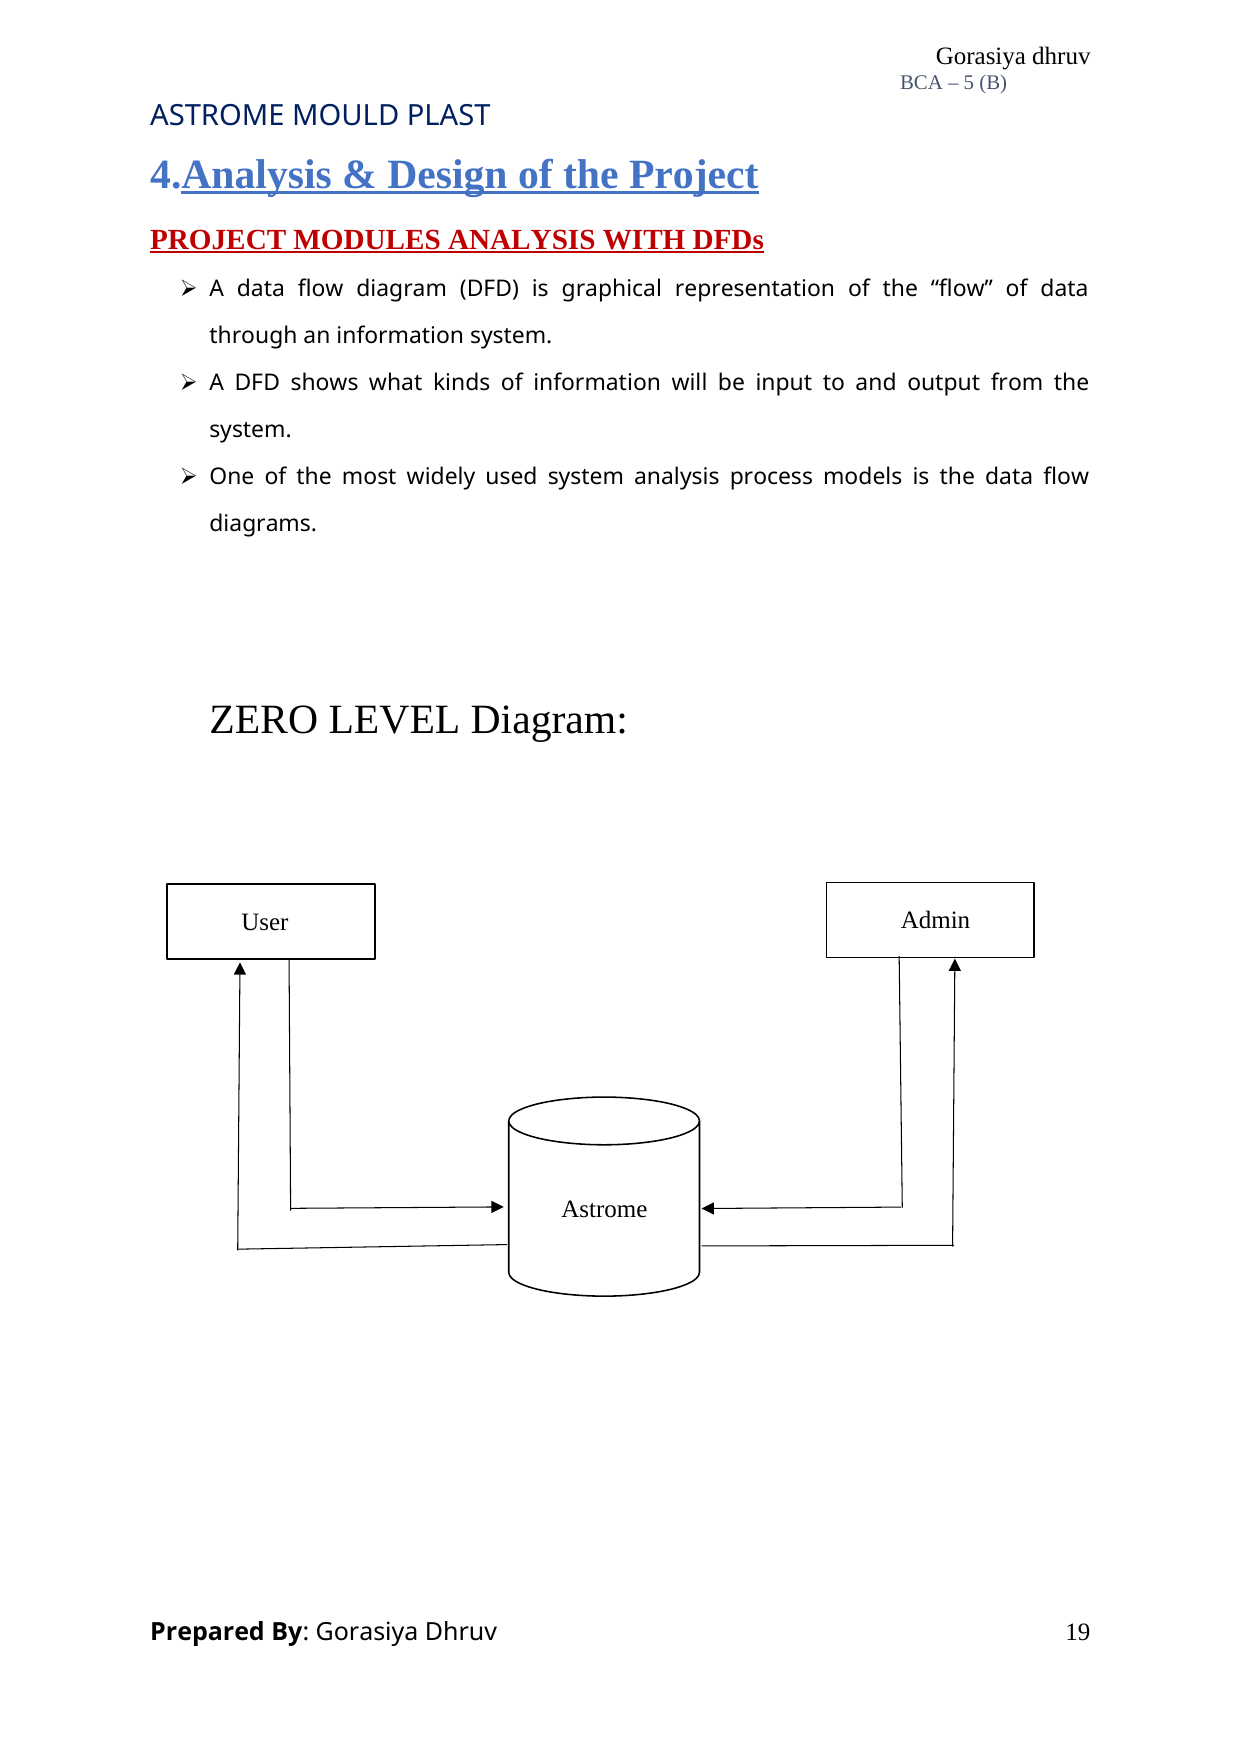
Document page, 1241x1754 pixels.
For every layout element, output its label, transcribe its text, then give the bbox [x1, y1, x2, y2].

text ZERO LEVEL Diagram: [150, 694, 1090, 742]
text 4.Analysis & Design of the Project [150, 150, 1090, 198]
text PROJECT MODULES ANALYSIS WITH DFDs [150, 222, 1090, 255]
list A DFD shows what kinds of information will be input to and output from the system. [179, 366, 1090, 444]
list A data flow diagram (DFD) is graphical representation of the “flow” of data through an information system. [179, 272, 1090, 350]
list One of the most widely used system analysis process models is the data flow diagrams. [179, 460, 1090, 538]
